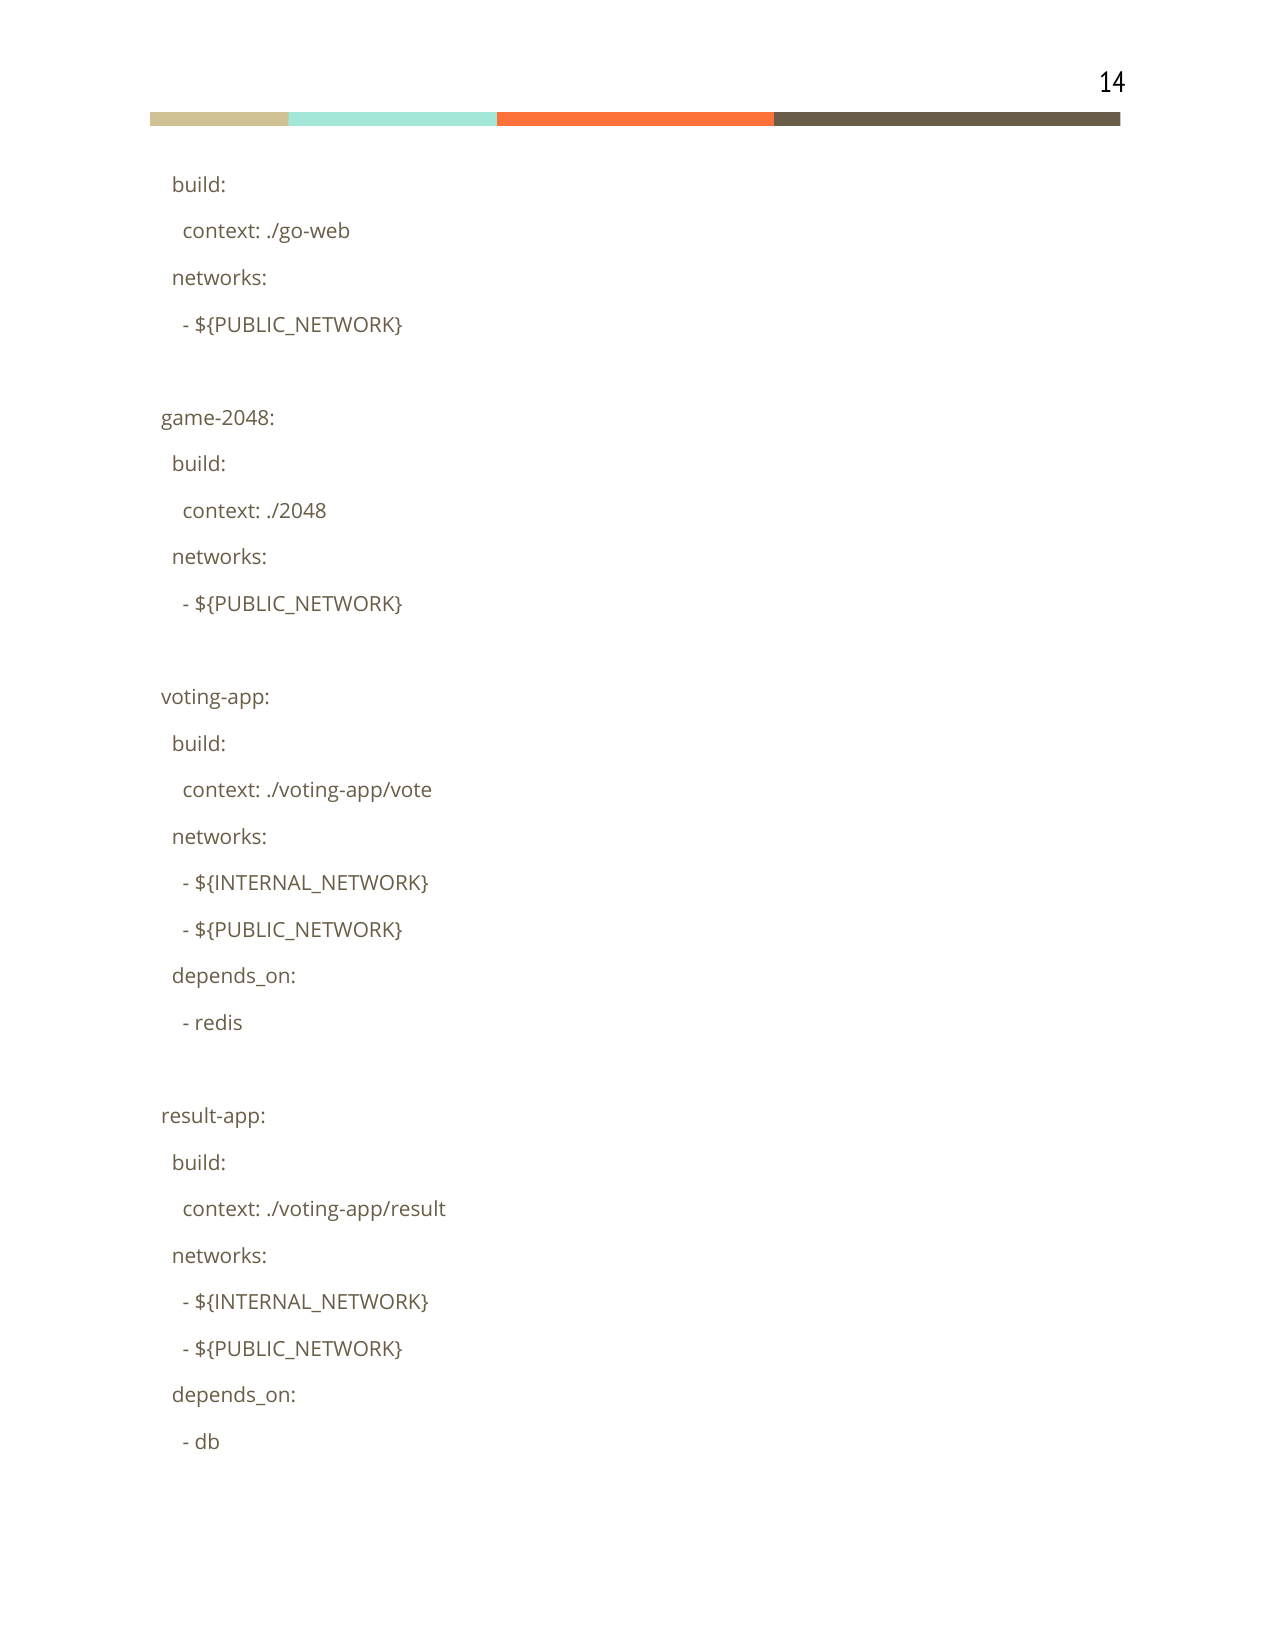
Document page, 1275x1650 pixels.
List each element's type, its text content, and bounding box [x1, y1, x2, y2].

text - ${PUBLIC_NETWORK} [150, 310, 1125, 338]
text context: ./2048 [150, 496, 1125, 524]
text networks: [150, 1241, 1125, 1269]
text depends_on: [150, 962, 1125, 990]
text - ${PUBLIC_NETWORK} [150, 589, 1125, 617]
text context: ./go-web [150, 217, 1125, 245]
text context: ./voting-app/result [150, 1194, 1125, 1223]
text build: [150, 170, 1125, 198]
text game-2048: [150, 403, 1125, 431]
picture [150, 112, 1121, 126]
text networks: [150, 542, 1125, 571]
text - ${PUBLIC_NETWORK} [150, 1334, 1125, 1362]
text - ${INTERNAL_NETWORK} [150, 868, 1125, 897]
text - db [150, 1427, 1125, 1456]
text - ${INTERNAL_NETWORK} [150, 1287, 1125, 1316]
text networks: [150, 263, 1125, 292]
text build: [150, 729, 1125, 757]
text - redis [150, 1008, 1125, 1037]
text voting-app: [150, 682, 1125, 711]
text - ${PUBLIC_NETWORK} [150, 915, 1125, 943]
text build: [150, 1148, 1125, 1176]
text depends_on: [150, 1381, 1125, 1409]
text result-app: [150, 1101, 1125, 1130]
text context: ./voting-app/vote [150, 775, 1125, 804]
text build: [150, 449, 1125, 478]
text networks: [150, 822, 1125, 850]
